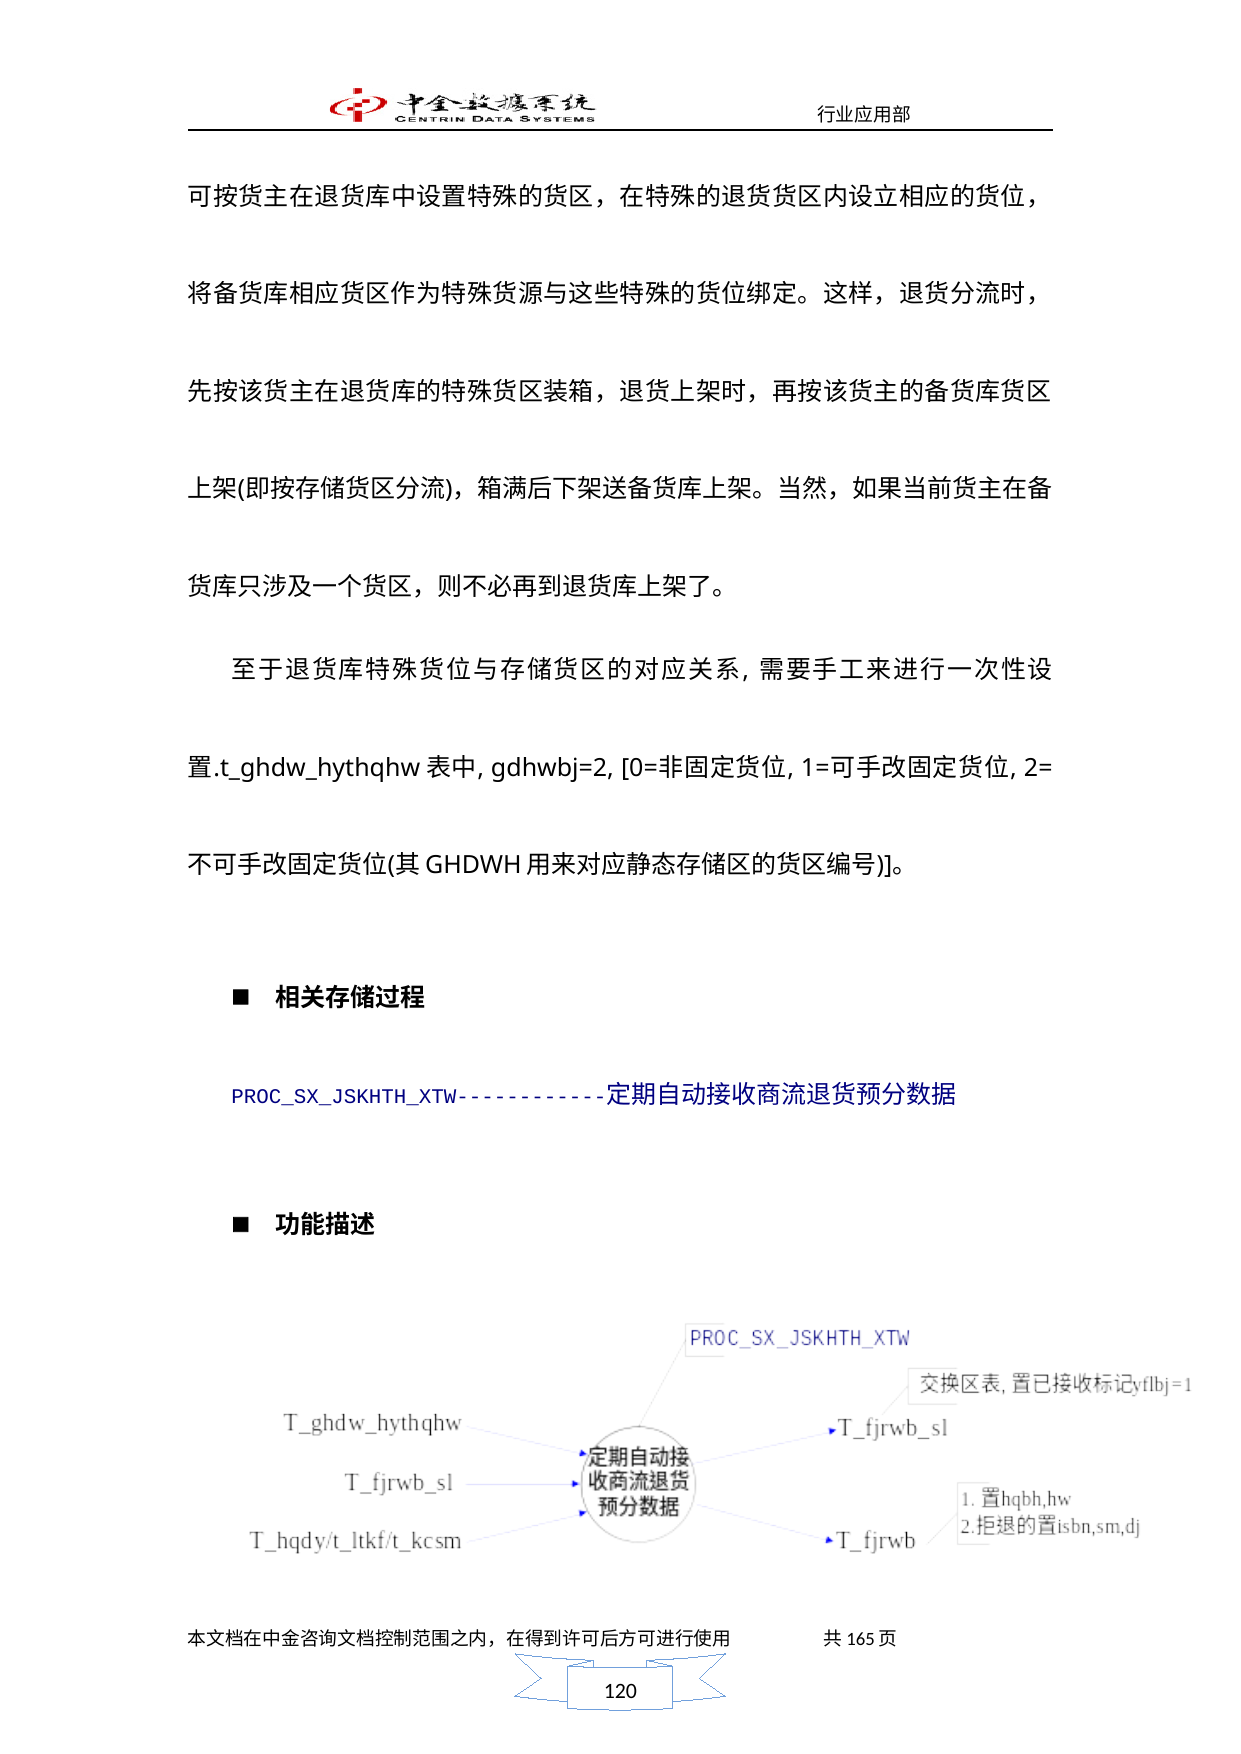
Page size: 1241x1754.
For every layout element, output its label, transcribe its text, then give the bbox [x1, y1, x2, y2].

list 相关存储过程 [231, 963, 1053, 1028]
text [187, 162, 1053, 617]
list 功能描述 [231, 1190, 1053, 1255]
text 至于退货库特殊货位与存储货区的对应关系, 需要手工来进行一次性设置.t_ghdw_hythqhw表中, gdhwbj=2, [0=非固定货位, 1=可手改固定货位, 2=不可手改固定货位(其GHDWH用来对应静态存储区的货区编号)]。 [187, 635, 1053, 895]
picture [329, 88, 597, 122]
text PROC_SX_JSKHTH_XTW------------定期自动接收商流退货预分数据 [231, 1060, 1053, 1125]
